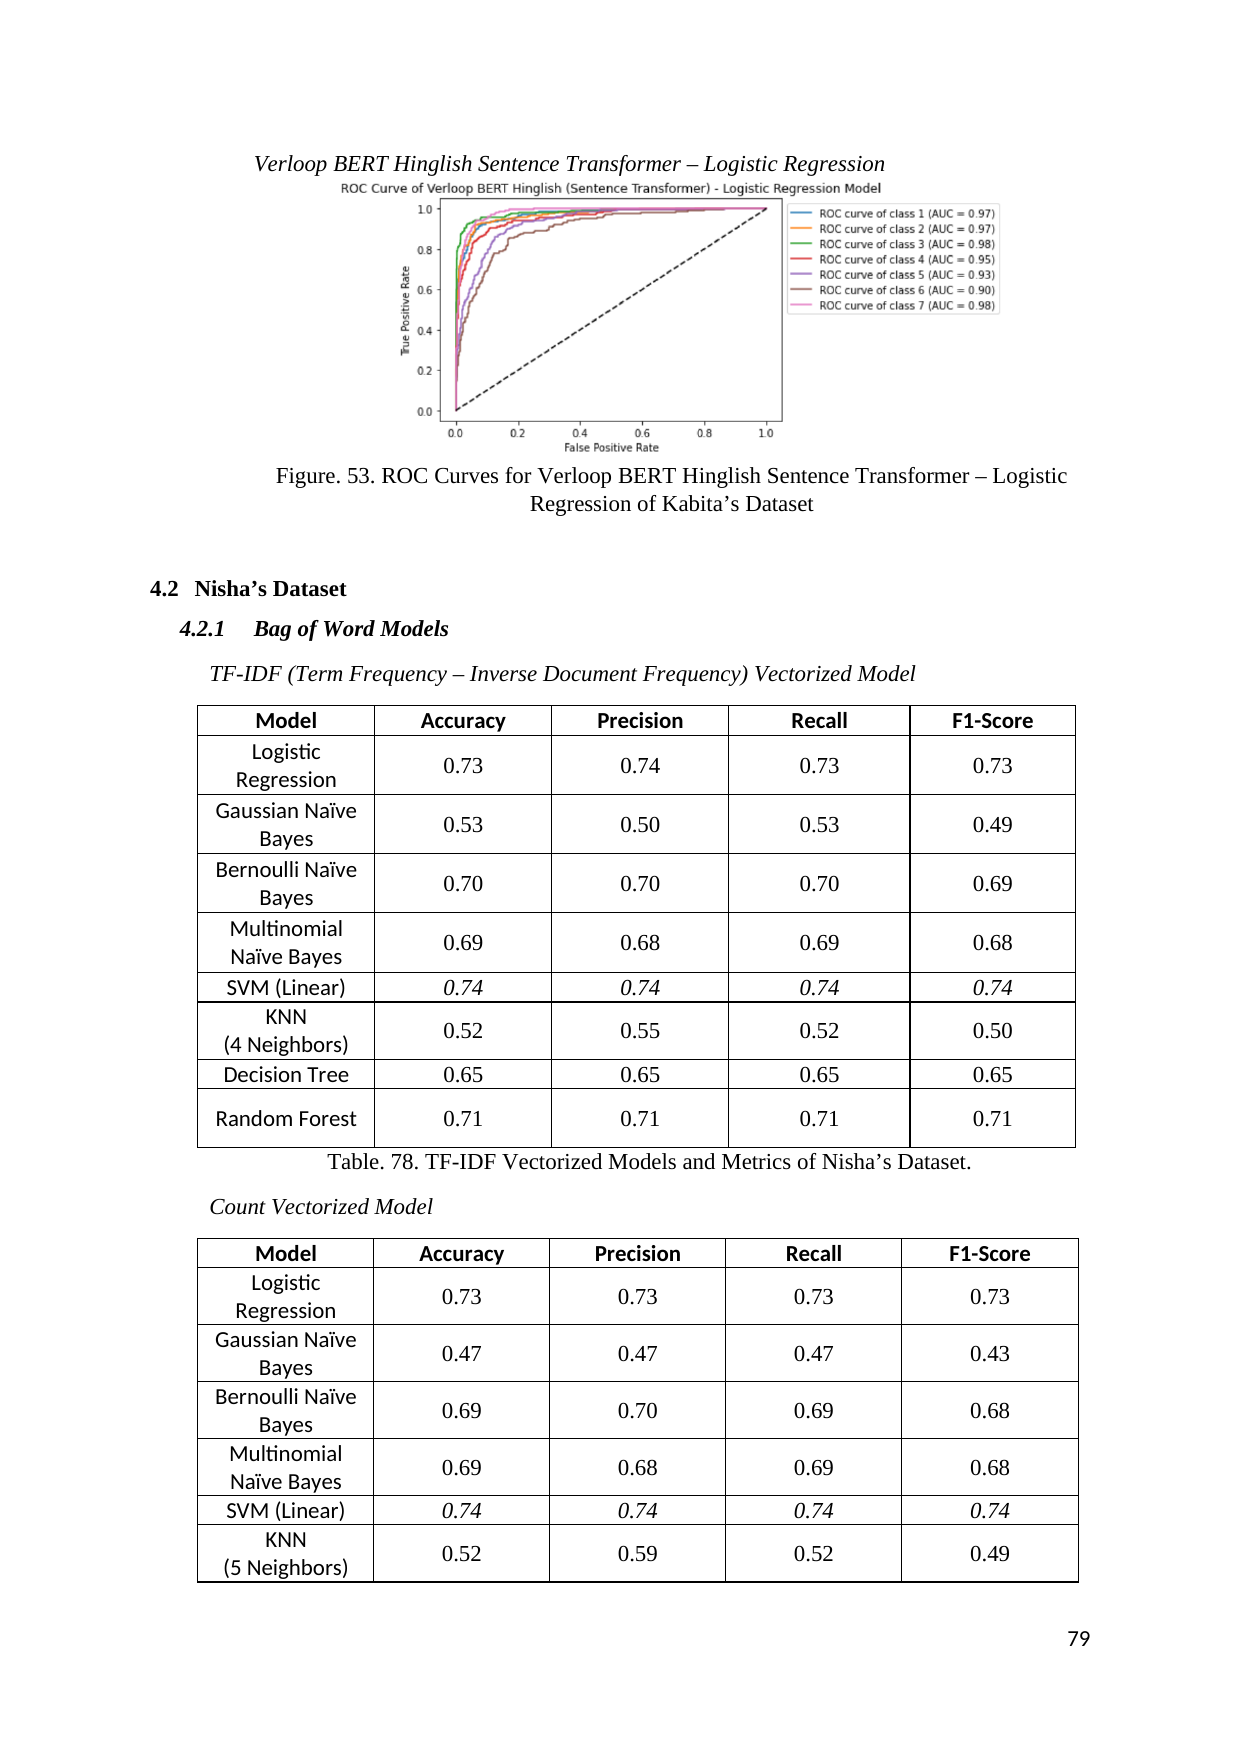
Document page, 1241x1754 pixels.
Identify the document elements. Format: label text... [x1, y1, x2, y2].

text Count Vectorized Model [209, 1193, 1090, 1219]
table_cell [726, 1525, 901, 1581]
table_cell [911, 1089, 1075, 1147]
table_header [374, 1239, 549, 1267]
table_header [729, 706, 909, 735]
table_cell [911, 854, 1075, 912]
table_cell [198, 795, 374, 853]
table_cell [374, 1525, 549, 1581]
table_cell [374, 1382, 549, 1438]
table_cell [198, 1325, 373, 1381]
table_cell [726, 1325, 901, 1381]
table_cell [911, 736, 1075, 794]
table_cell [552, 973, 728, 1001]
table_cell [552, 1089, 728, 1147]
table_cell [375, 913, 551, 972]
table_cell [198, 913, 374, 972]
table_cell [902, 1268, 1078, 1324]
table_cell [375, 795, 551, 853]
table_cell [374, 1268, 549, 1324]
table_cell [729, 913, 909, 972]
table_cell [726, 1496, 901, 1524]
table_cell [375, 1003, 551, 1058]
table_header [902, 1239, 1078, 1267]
list Figure. 53. ROC Curves for Verloop BERT Hinglish Sentence Transformer – Logistic Regression of Kabita’s Dataset [253, 462, 1090, 517]
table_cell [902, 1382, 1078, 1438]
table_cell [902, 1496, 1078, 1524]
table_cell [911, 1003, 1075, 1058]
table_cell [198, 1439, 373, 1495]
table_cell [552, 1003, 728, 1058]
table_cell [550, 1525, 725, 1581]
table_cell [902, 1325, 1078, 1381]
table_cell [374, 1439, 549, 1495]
list Table. 78. TF-IDF Vectorized Models and Metrics of Nisha’s Dataset. [209, 1148, 1090, 1174]
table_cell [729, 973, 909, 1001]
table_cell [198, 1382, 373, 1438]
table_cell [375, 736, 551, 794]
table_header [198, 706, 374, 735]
text TF-IDF (Term Frequency – Inverse Document Frequency) Vectorized Model [209, 660, 1090, 686]
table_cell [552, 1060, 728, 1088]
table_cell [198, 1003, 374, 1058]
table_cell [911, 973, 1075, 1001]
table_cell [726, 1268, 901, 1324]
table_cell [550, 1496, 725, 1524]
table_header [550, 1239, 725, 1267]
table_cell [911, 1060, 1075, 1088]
list Nisha’s Dataset [150, 576, 1090, 602]
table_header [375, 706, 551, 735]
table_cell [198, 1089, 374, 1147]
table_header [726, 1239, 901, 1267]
list Verloop BERT Hinglish Sentence Transformer – Logistic Regression [253, 150, 1090, 176]
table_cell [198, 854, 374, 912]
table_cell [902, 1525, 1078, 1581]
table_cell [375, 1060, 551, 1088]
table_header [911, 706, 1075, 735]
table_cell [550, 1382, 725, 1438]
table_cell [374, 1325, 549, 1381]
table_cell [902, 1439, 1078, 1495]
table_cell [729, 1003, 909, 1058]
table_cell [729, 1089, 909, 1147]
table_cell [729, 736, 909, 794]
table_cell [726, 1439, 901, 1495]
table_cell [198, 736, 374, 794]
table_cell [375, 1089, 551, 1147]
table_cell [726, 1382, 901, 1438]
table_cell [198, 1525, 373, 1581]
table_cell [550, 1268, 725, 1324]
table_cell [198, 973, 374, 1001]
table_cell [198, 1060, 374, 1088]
picture [338, 178, 1005, 460]
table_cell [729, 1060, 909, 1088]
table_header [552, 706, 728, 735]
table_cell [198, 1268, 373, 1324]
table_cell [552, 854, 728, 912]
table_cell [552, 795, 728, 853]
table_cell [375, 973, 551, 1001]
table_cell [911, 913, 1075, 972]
list Bag of Word Models [179, 615, 1090, 641]
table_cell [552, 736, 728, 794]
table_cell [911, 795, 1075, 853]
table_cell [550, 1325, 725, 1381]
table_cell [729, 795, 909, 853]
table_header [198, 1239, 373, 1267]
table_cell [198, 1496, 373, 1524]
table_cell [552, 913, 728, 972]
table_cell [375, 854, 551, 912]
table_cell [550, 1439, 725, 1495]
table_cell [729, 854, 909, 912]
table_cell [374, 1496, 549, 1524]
